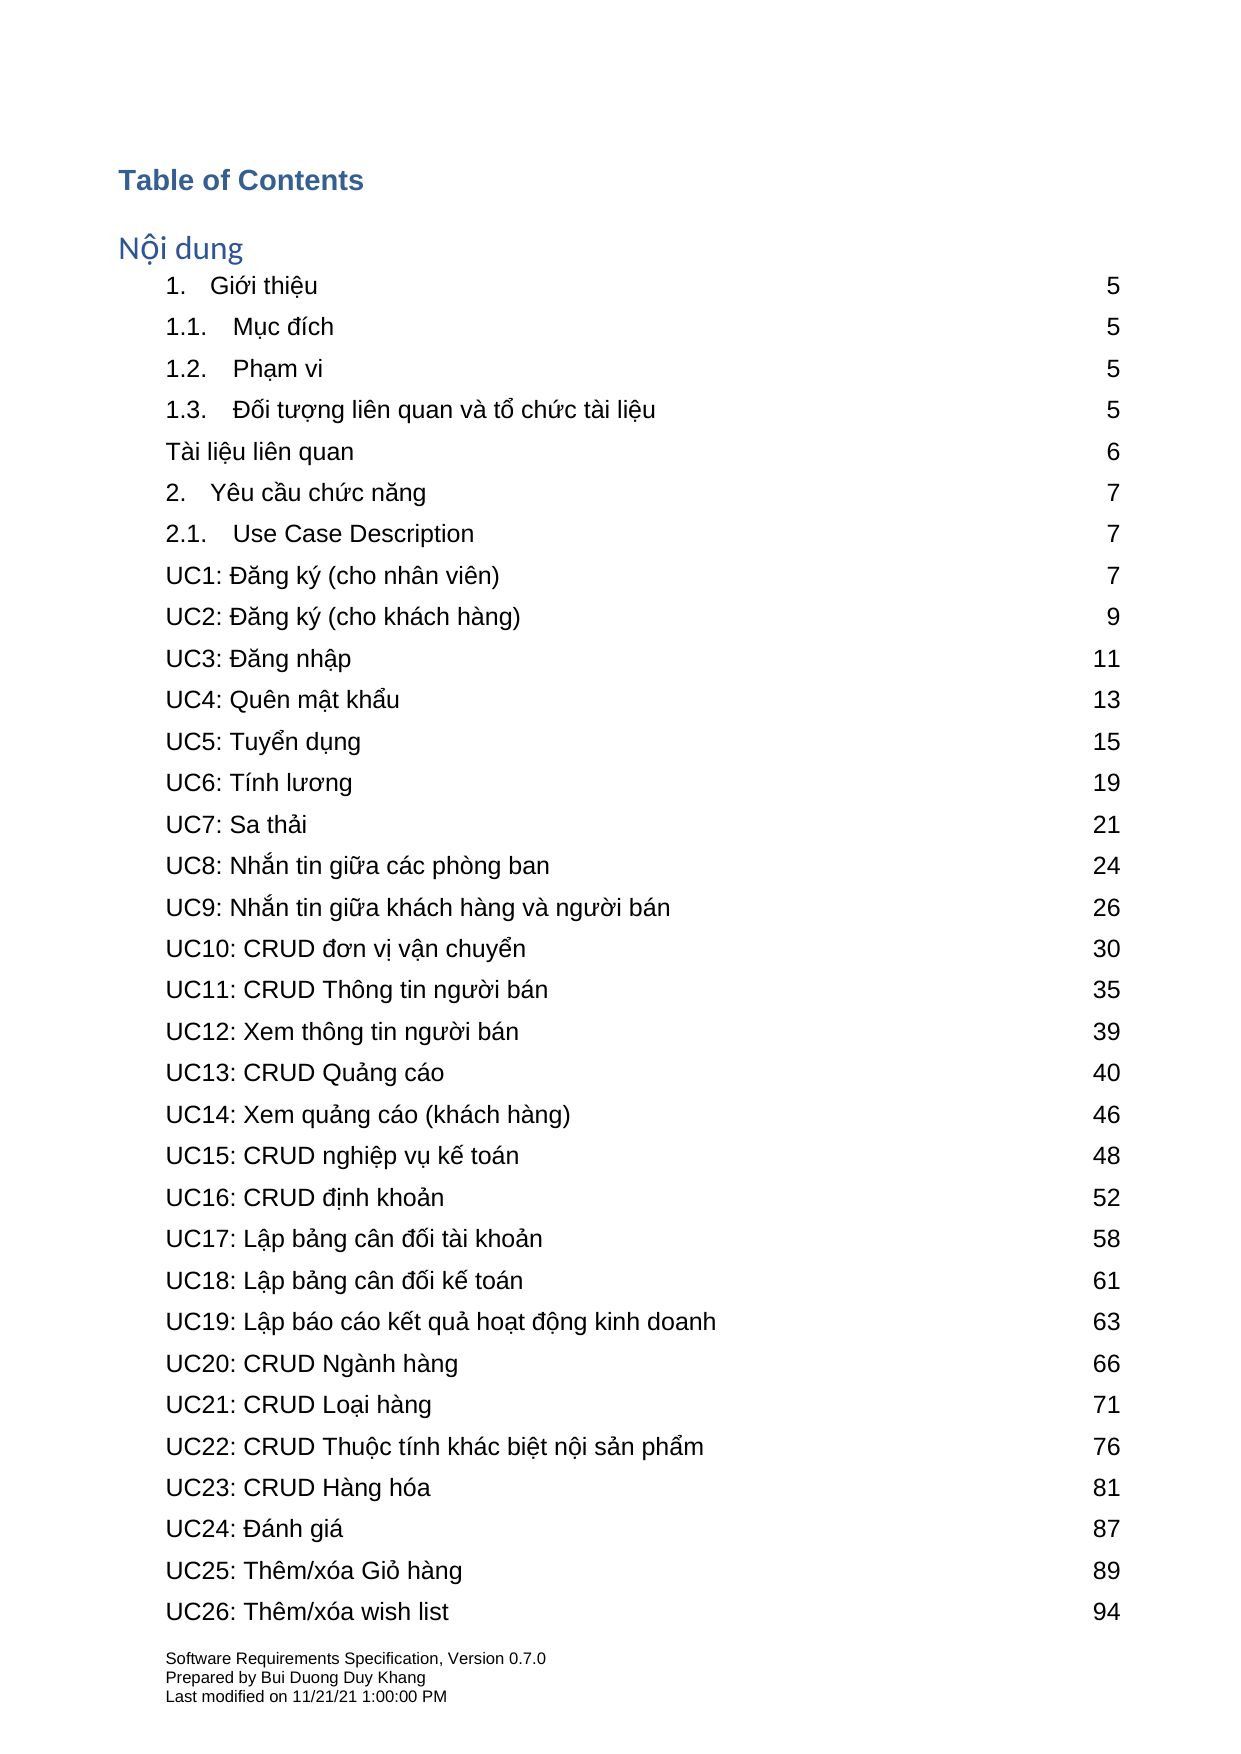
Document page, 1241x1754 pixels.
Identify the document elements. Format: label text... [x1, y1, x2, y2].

text Nội dung [118, 227, 1122, 267]
text Table of Contents [118, 163, 1122, 197]
